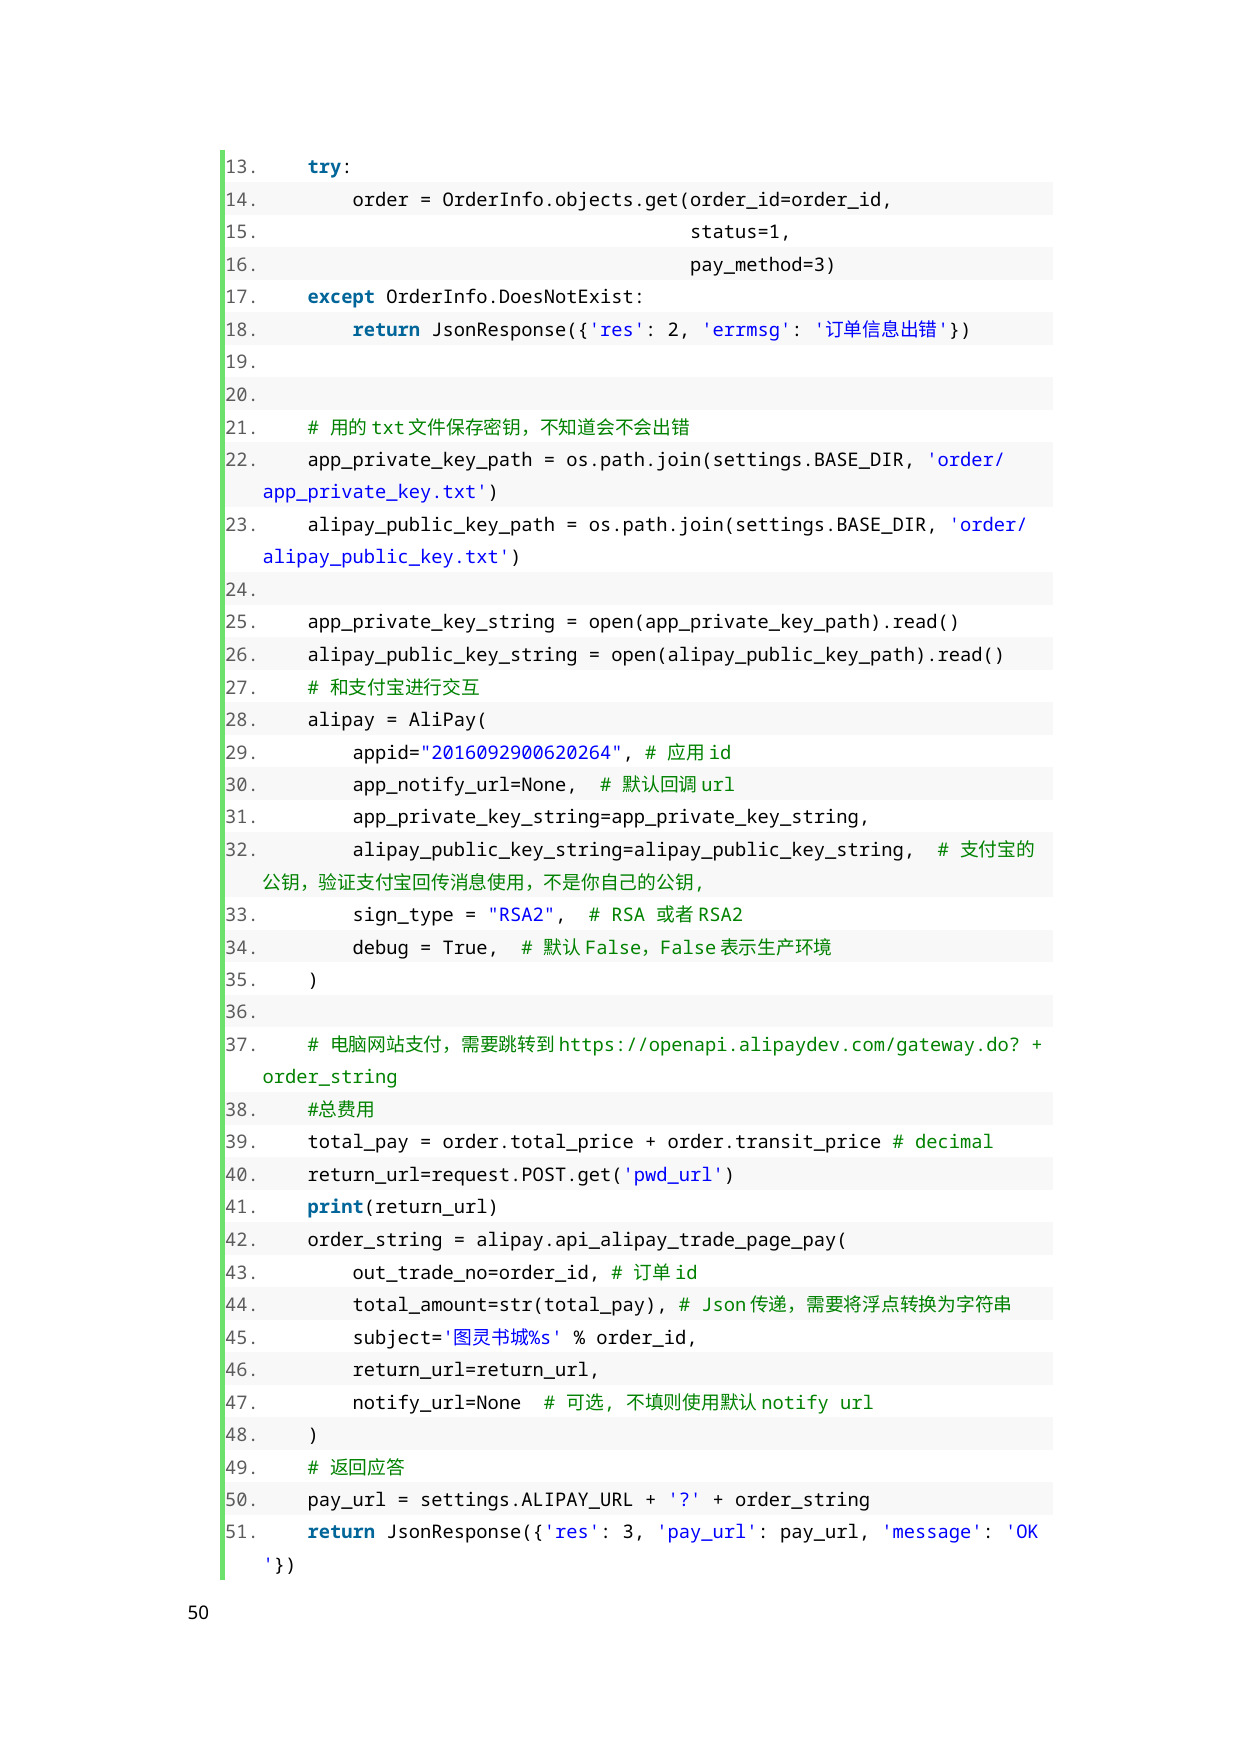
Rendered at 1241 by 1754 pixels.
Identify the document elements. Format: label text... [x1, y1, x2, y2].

list # 返回应答 [225, 1450, 1053, 1482]
list appid="2016092900620264", # 应用id [225, 735, 1053, 767]
list app_private_key_path = os.path.join(settings.BASE_DIR, 'order/app_private_key.txt') [225, 442, 1053, 507]
list app_notify_url=None, # 默认回调url [225, 767, 1053, 800]
list alipay_public_key_string = open(alipay_public_key_path).read() [225, 637, 1053, 670]
list return_url=request.POST.get('pwd_url') [225, 1157, 1053, 1190]
list try: [225, 150, 1053, 182]
list alipay_public_key_path = os.path.join(settings.BASE_DIR, 'order/alipay_public_key.txt') [225, 507, 1053, 572]
list #总费用 [225, 1092, 1053, 1125]
list status=1, [225, 215, 1053, 247]
list out_trade_no=order_id, # 订单id [225, 1255, 1053, 1287]
list alipay_public_key_string=alipay_public_key_string, # 支付宝的公钥，验证支付宝回传消息使用，不是你自己的公钥, [225, 832, 1053, 897]
list print(return_url) [225, 1190, 1053, 1222]
list ) [225, 962, 1053, 995]
list pay_url = settings.ALIPAY_URL + '?' + order_string [225, 1482, 1053, 1515]
list return JsonResponse({'res': 2, 'errmsg': '订单信息出错'}) [225, 312, 1053, 345]
list # 用的txt文件保存密钥，不知道会不会出错 [225, 410, 1053, 442]
list debug = True, # 默认False，False表示生产环境 [225, 930, 1053, 962]
list subject='图灵书城%s' % order_id, [225, 1320, 1053, 1352]
list ) [225, 1417, 1053, 1450]
list alipay = AliPay( [225, 702, 1053, 735]
list order_string = alipay.api_alipay_trade_page_pay( [225, 1222, 1053, 1255]
list # 电脑网站支付，需要跳转到https://openapi.alipaydev.com/gateway.do? + order_string [225, 1027, 1053, 1092]
list order = OrderInfo.objects.get(order_id=order_id, [225, 182, 1053, 215]
list return_url=return_url, [225, 1352, 1053, 1385]
list app_private_key_string=app_private_key_string, [225, 800, 1053, 832]
list # 和支付宝进行交互 [225, 670, 1053, 702]
list total_amount=str(total_pay), # Json传递，需要将浮点转换为字符串 [225, 1287, 1053, 1320]
list sign_type = "RSA2", # RSA 或者 RSA2 [225, 897, 1053, 930]
list except OrderInfo.DoesNotExist: [225, 280, 1053, 312]
list return JsonResponse({'res': 3, 'pay_url': pay_url, 'message': 'OK'}) [225, 1515, 1053, 1580]
list pay_method=3) [225, 247, 1053, 280]
list total_pay = order.total_price + order.transit_price # decimal [225, 1125, 1053, 1157]
list notify_url=None # 可选, 不填则使用默认notify url [225, 1385, 1053, 1417]
list app_private_key_string = open(app_private_key_path).read() [225, 605, 1053, 637]
